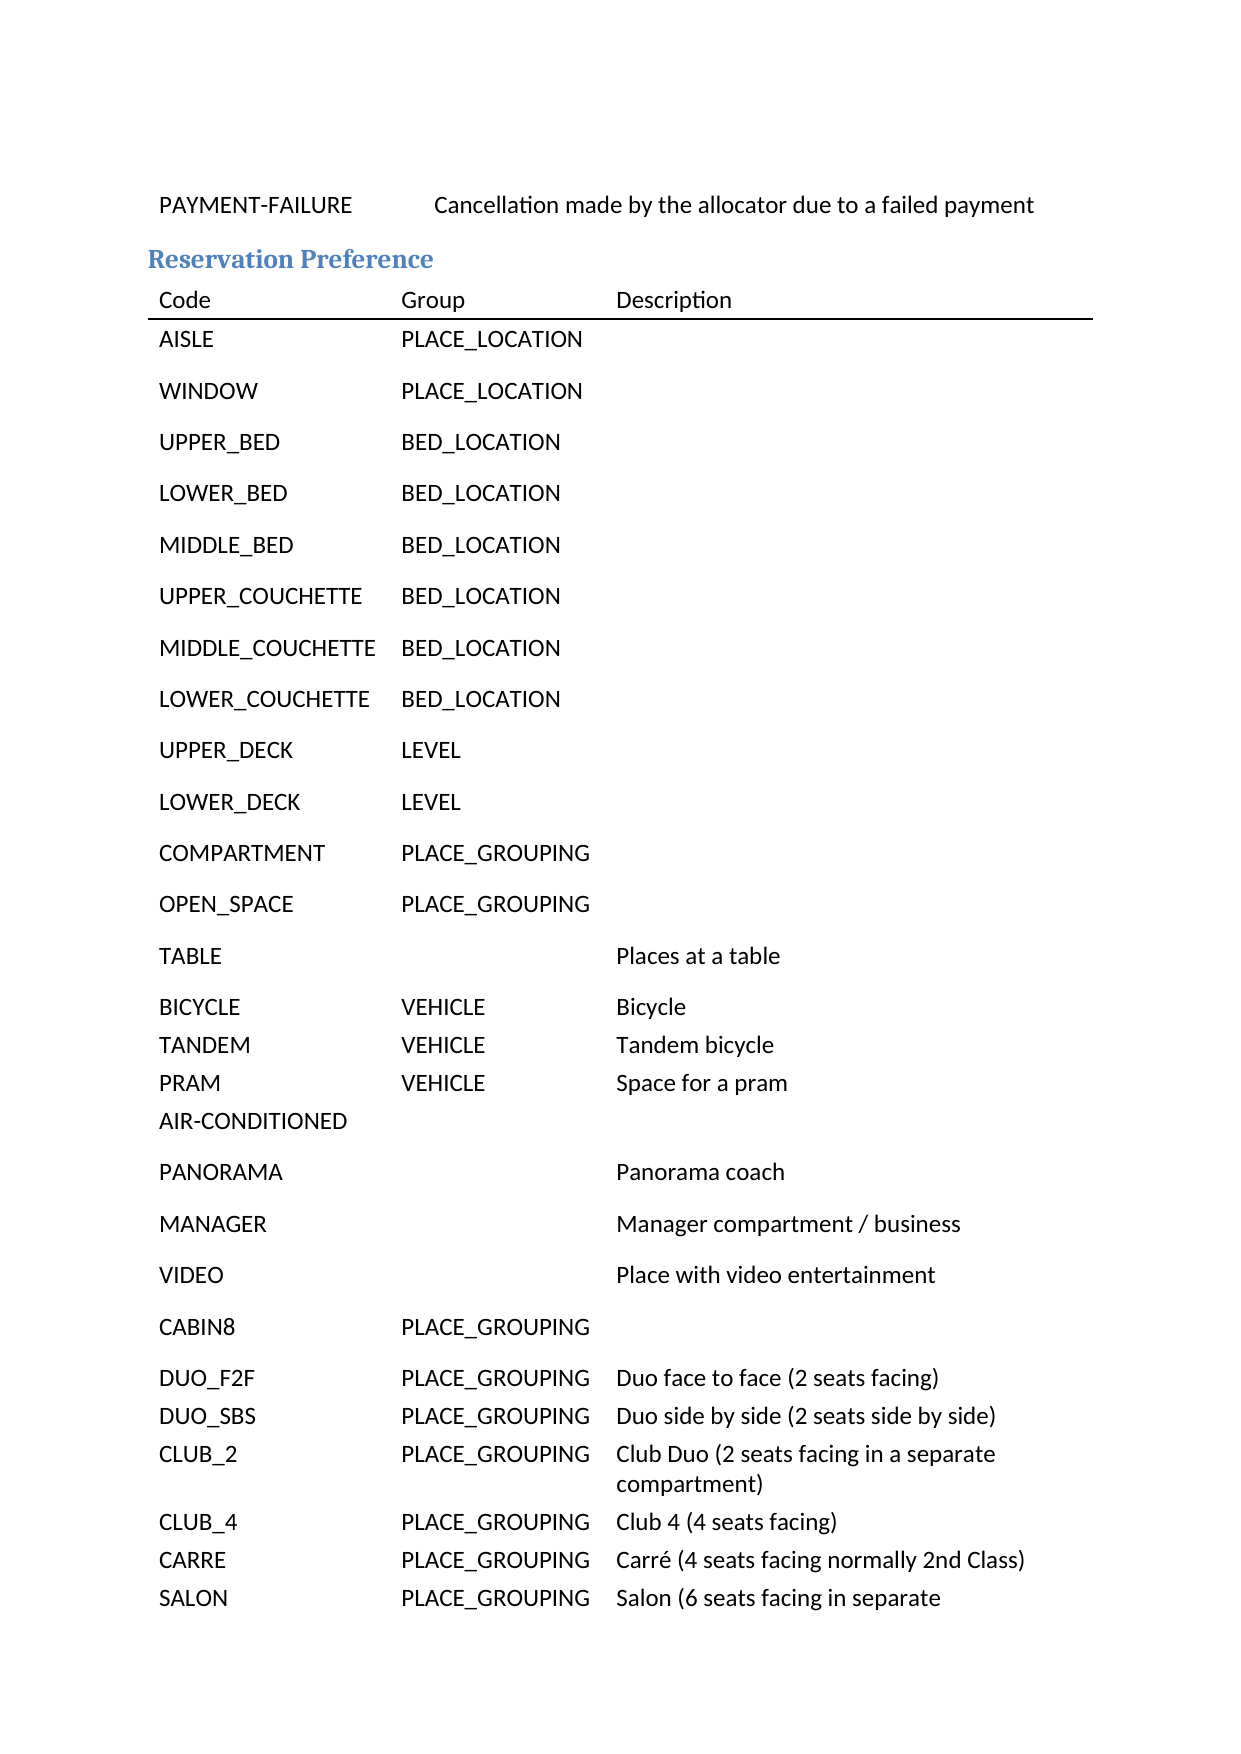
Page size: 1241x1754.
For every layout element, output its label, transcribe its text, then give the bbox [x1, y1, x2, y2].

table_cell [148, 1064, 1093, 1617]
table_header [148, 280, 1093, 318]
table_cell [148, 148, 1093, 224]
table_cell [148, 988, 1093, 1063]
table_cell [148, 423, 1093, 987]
subtitle Reservation Preference [148, 244, 1093, 276]
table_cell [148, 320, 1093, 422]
